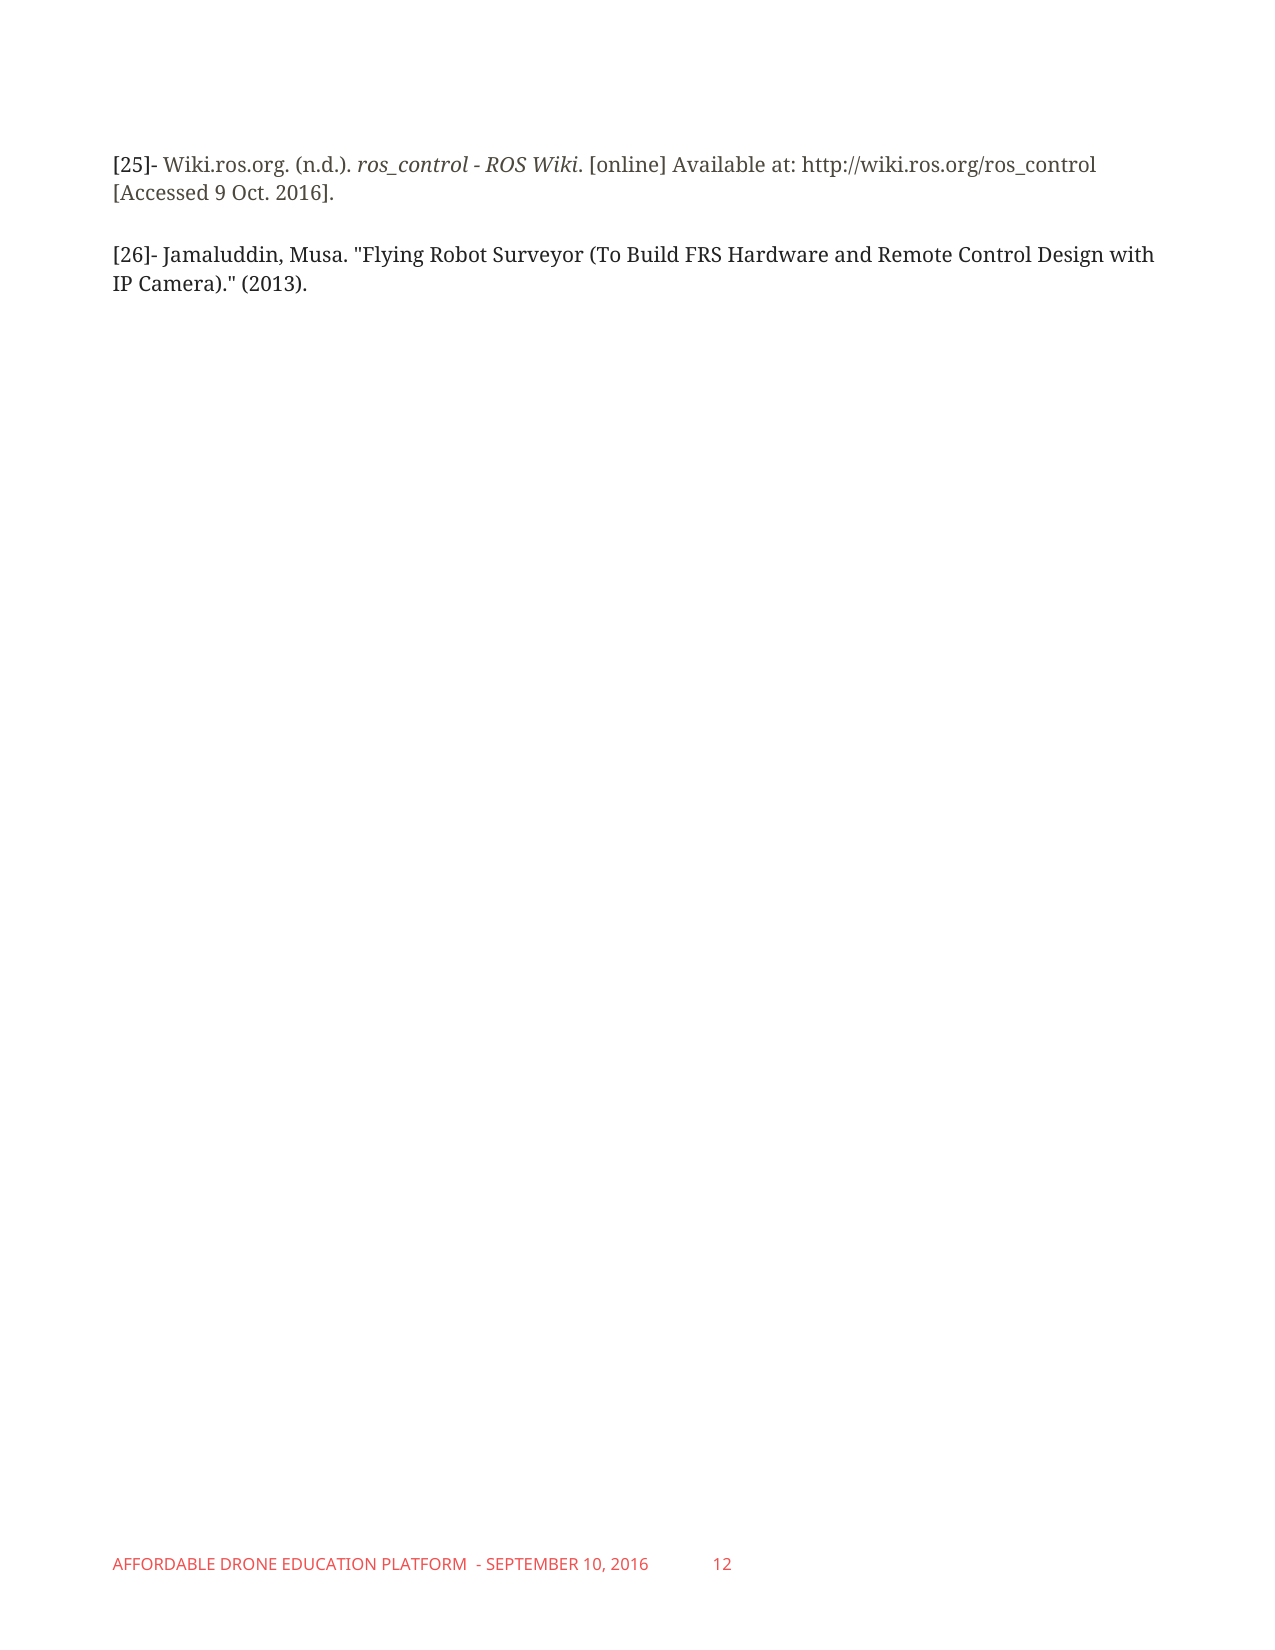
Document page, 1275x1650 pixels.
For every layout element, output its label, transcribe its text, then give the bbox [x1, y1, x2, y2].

text [25]- Wiki.ros.org. (n.d.). ros_control - ROS Wiki. [online] Available at: http://wiki.ros.org/ros_control [Accessed 9 Oct. 2016]. [112, 150, 1162, 207]
text [26]- Jamaluddin, Musa. "Flying Robot Surveyor (To Build FRS Hardware and Remote Control Design with IP Camera)." (2013). [308, 240, 1162, 297]
